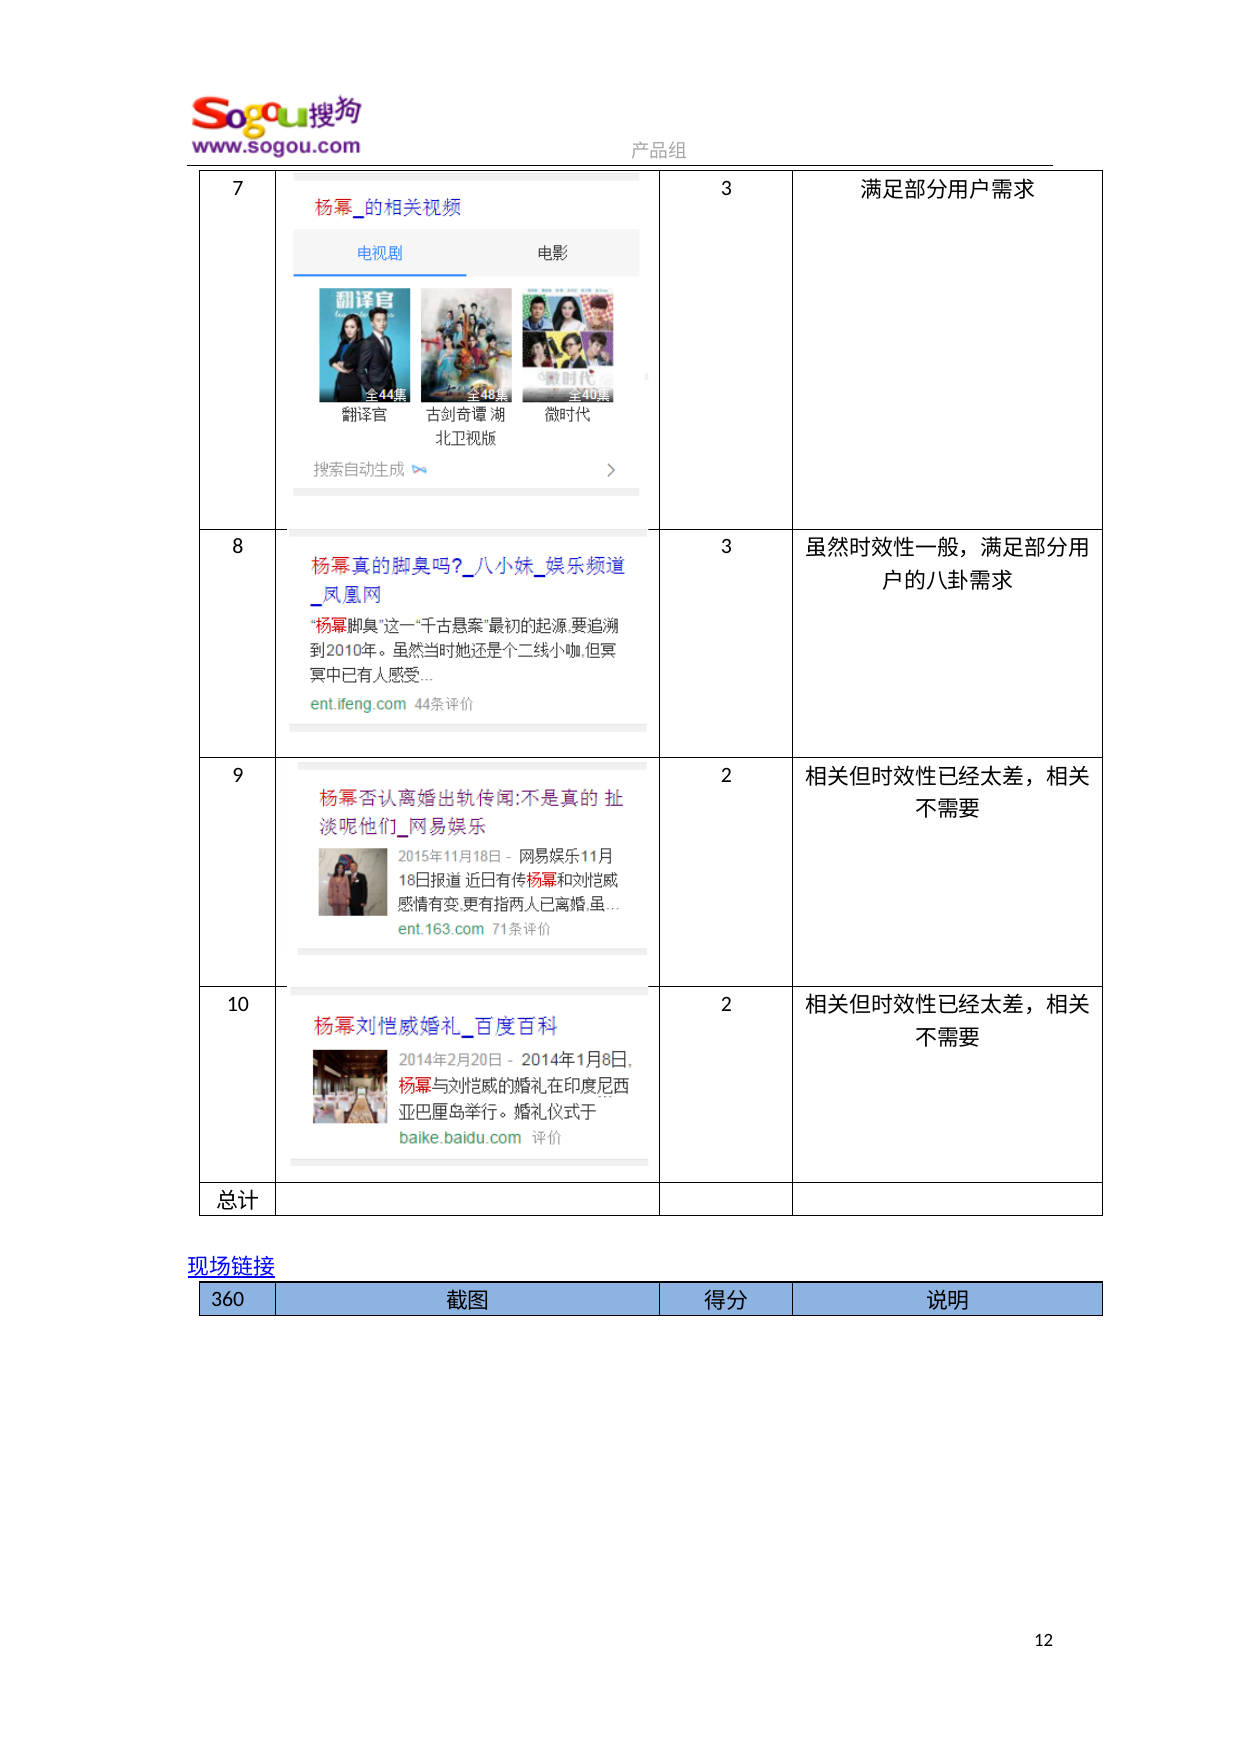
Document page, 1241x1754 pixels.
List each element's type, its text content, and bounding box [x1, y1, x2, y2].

text 现场链接 [187, 1249, 1053, 1281]
table_header 360 [200, 1283, 275, 1315]
table_header 得分 [660, 1283, 792, 1315]
table_cell [793, 1183, 1102, 1215]
table_cell 7 [200, 171, 275, 529]
table_cell [276, 171, 659, 529]
picture [287, 529, 649, 733]
table_cell [276, 987, 659, 1182]
table_cell [276, 530, 659, 757]
table_cell [660, 1183, 792, 1215]
table_cell 相关但时效性已经太差，相关不需要 [793, 987, 1102, 1182]
table_cell 相关但时效性已经太差，相关不需要 [793, 758, 1102, 986]
table_cell 虽然时效性一般，满足部分用户的八卦需求 [793, 530, 1102, 757]
picture [187, 88, 367, 158]
table_header 截图 [276, 1283, 659, 1315]
table_header 说明 [793, 1283, 1102, 1315]
picture [287, 986, 649, 1166]
table_cell 3 [660, 530, 792, 757]
table_cell [276, 758, 659, 986]
table_cell 3 [660, 171, 792, 529]
table_cell 满足部分用户需求 [793, 171, 1102, 529]
table_cell 9 [200, 758, 275, 986]
picture [287, 758, 649, 955]
table_cell 2 [660, 758, 792, 986]
table_cell 总计 [200, 1183, 275, 1215]
table_cell 8 [200, 530, 275, 757]
picture [287, 171, 649, 497]
table_cell [276, 1183, 659, 1215]
table_cell 2 [660, 987, 792, 1182]
table_cell 10 [200, 987, 275, 1182]
